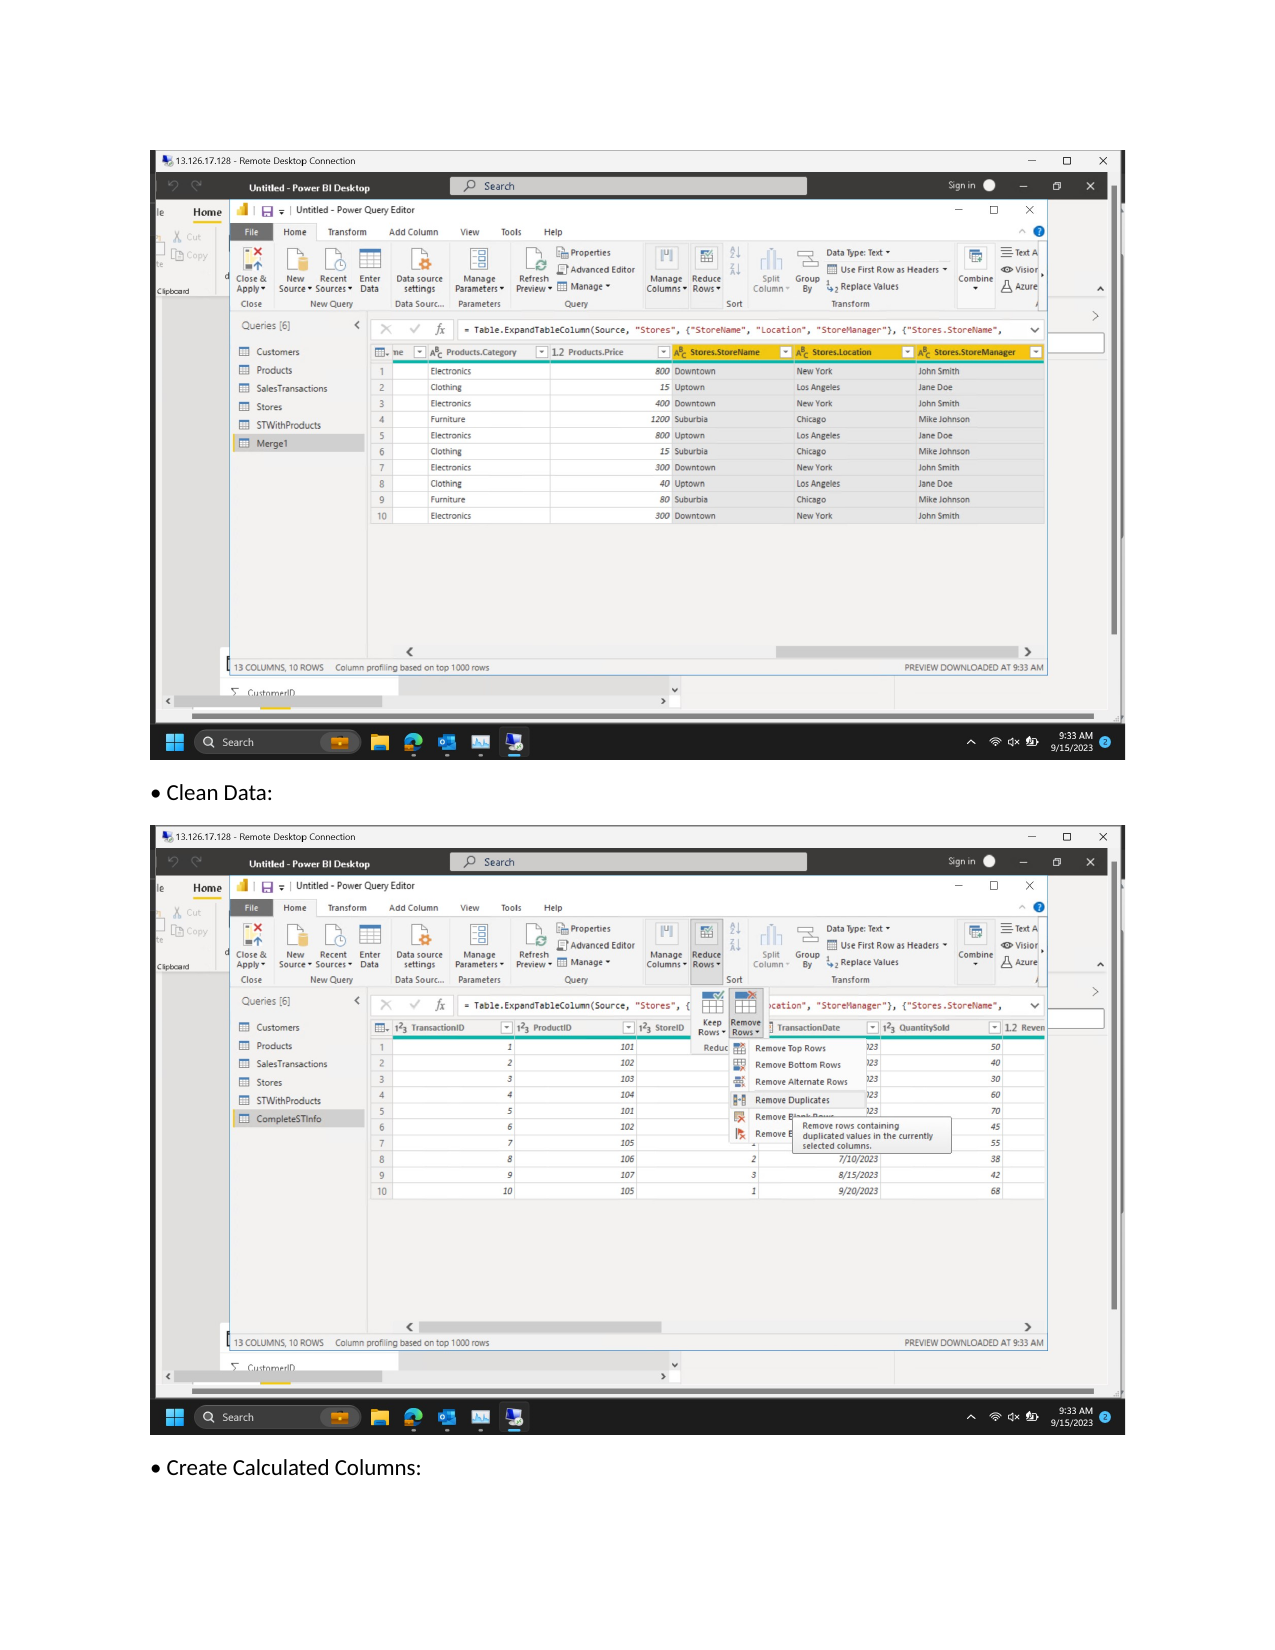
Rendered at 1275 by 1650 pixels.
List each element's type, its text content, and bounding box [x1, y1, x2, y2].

text • Create Calculated Columns: [150, 1453, 1125, 1481]
picture [150, 825, 1125, 1435]
picture [150, 150, 1125, 760]
text • Clean Data: [150, 778, 1125, 806]
